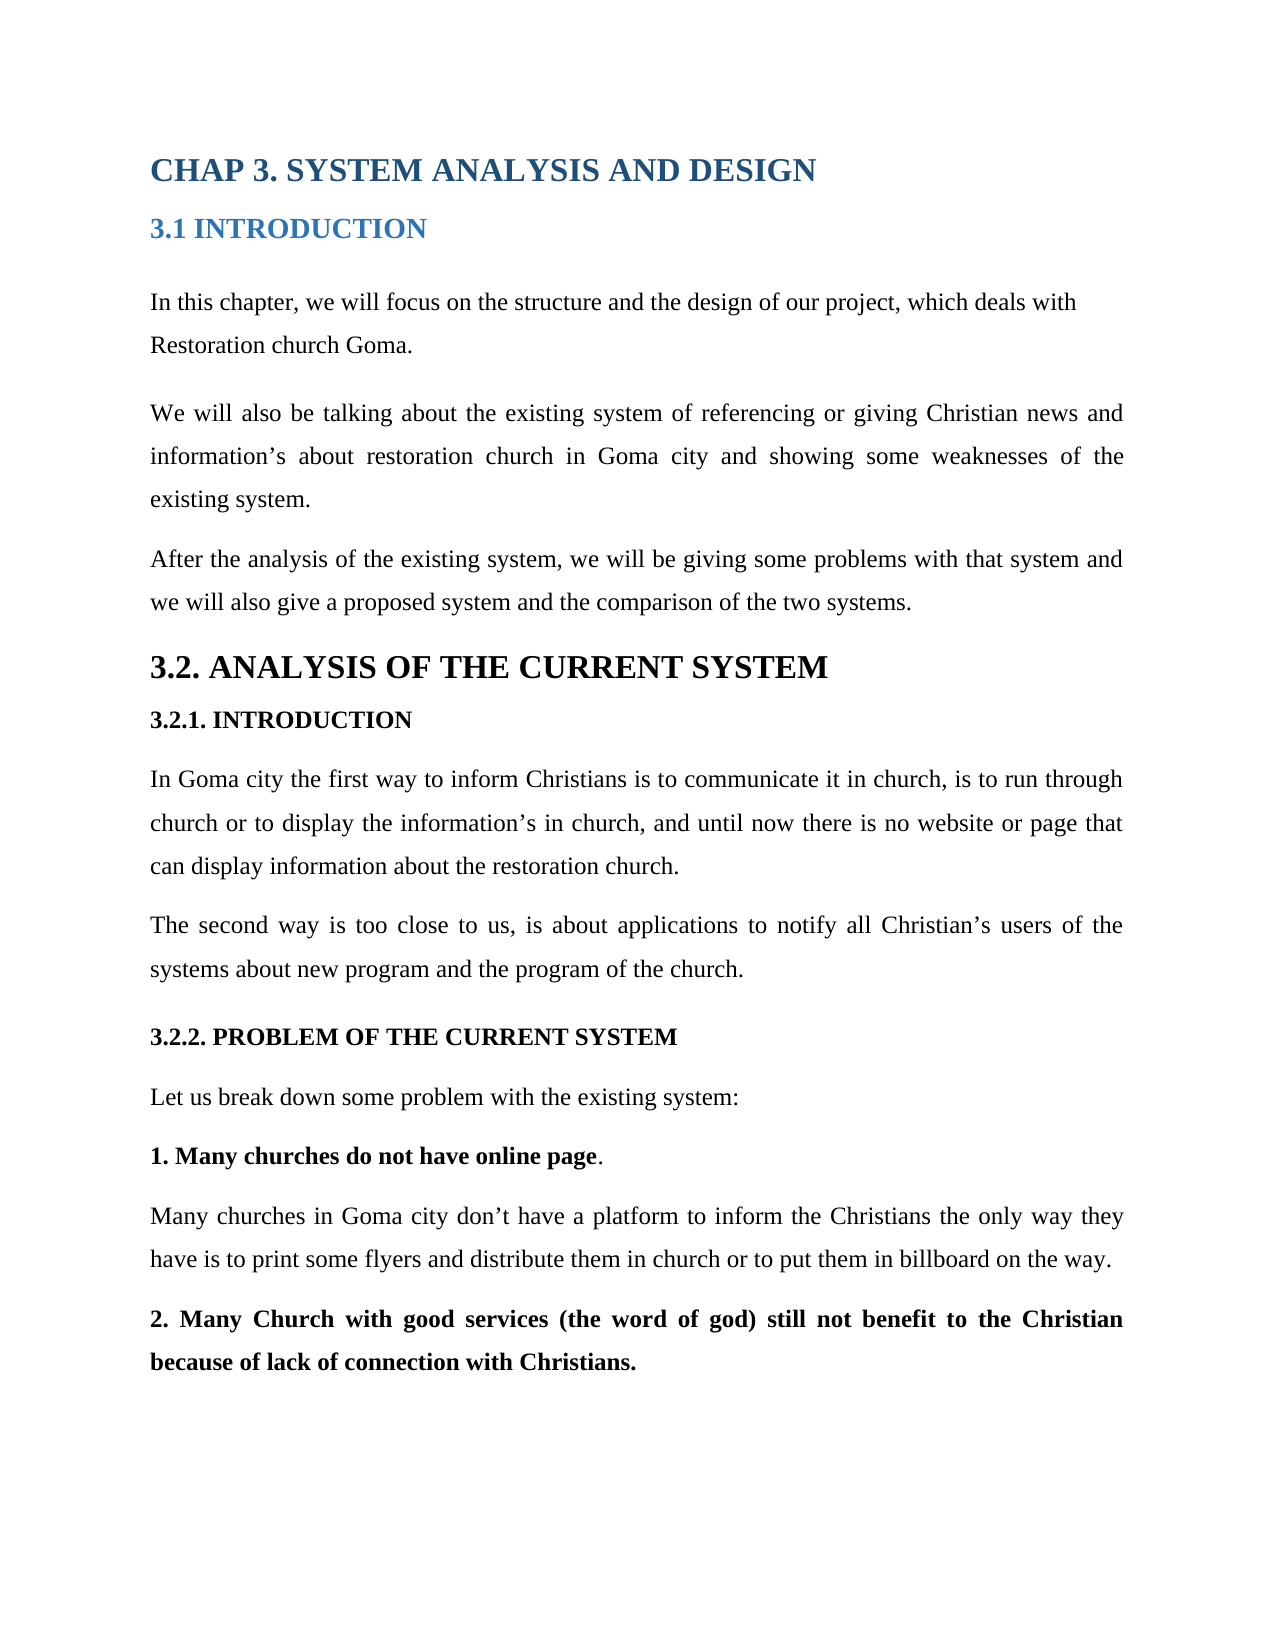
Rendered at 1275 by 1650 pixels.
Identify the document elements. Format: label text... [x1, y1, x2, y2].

text In Goma city the first way to inform Christians is to communicate it in church, is to run through church or to display the information’s in church, and until now there is no website or page that can display information about the restoration church. [150, 764, 1125, 879]
text 3.2. ANALYSIS OF THE CURRENT SYSTEM [150, 647, 1125, 686]
text After the analysis of the existing system, we will be giving some problems with that system and we will also give a proposed system and the comparison of the two systems. [150, 544, 1125, 616]
text The second way is too close to us, is about applications to notify all Christian’s users of the systems about new program and the program of the church. [150, 911, 1125, 982]
text Many churches in Goma city don’t have a platform to inform the Christians the only way they have is to print some flyers and distribute them in church or to put them in billboard on the way. [150, 1201, 1125, 1273]
text 1. Many churches do not have online page. [150, 1141, 1125, 1170]
text In this chapter, we will focus on the structure and the design of our project, which deals with Restoration church Goma. [150, 287, 1125, 359]
text CHAP 3. SYSTEM ANALYSIS AND DESIGN [150, 150, 1125, 188]
text 3.2.2. PROBLEM OF THE CURRENT SYSTEM [150, 1022, 1125, 1051]
text 3.2.1. INTRODUCTION [150, 705, 1125, 733]
text We will also be talking about the existing system of referencing or giving Christian news and information’s about restoration church in Goma city and showing some weaknesses of the existing system. [150, 398, 1125, 513]
text 3.1 INTRODUCTION [150, 212, 1125, 245]
text Let us break down some problem with the existing system: [150, 1082, 1125, 1110]
text 2. Many Church with good services (the word of god) still not benefit to the Christian because of lack of connection with Christians. [150, 1304, 1125, 1376]
